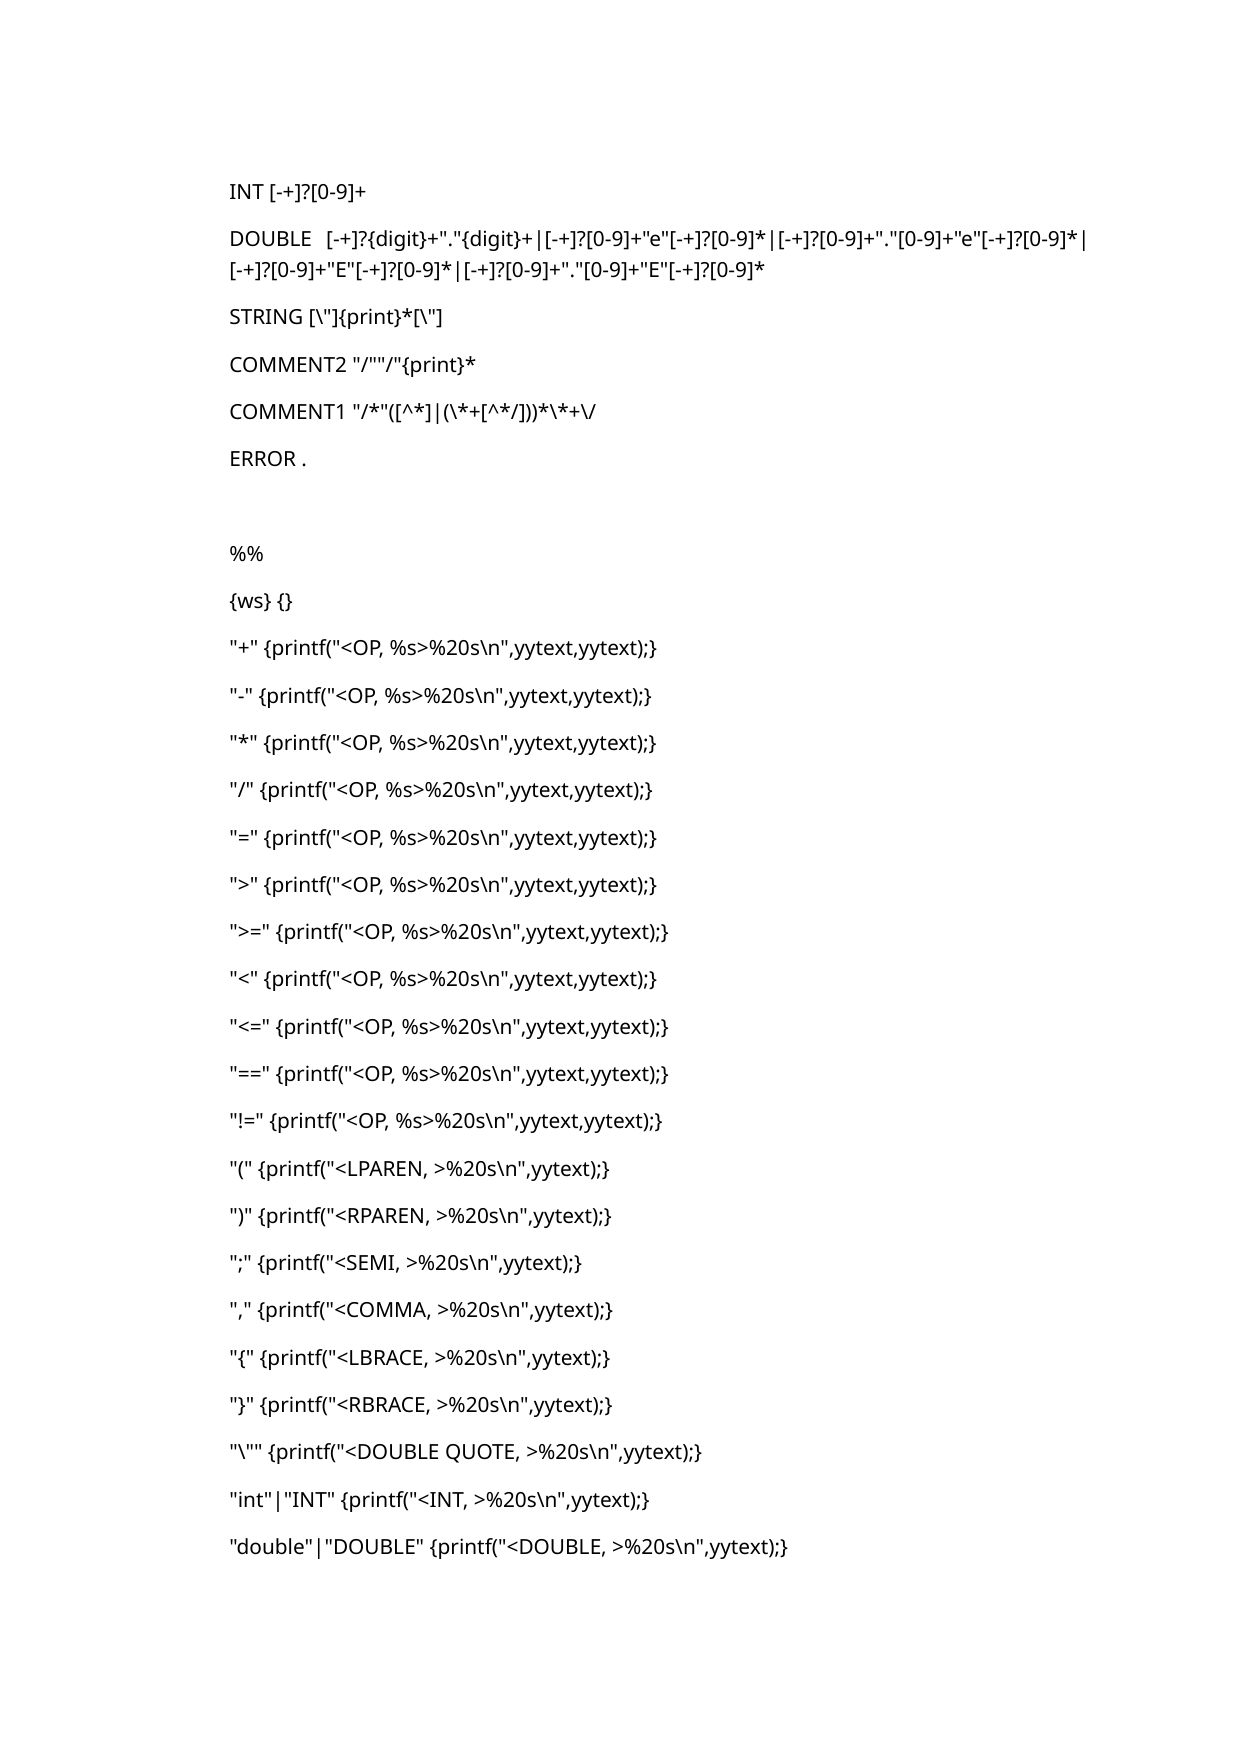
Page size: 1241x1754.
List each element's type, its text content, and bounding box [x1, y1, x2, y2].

text ")" {printf("<RPAREN, >%20s\n",yytext);} [229, 1201, 1090, 1229]
text "=" {printf("<OP, %s>%20s\n",yytext,yytext);} [229, 823, 1090, 851]
text STRING [\"]{print}*[\"] [229, 302, 1090, 331]
text "}" {printf("<RBRACE, >%20s\n",yytext);} [229, 1390, 1090, 1418]
text "/" {printf("<OP, %s>%20s\n",yytext,yytext);} [229, 775, 1090, 804]
text "<=" {printf("<OP, %s>%20s\n",yytext,yytext);} [229, 1012, 1090, 1040]
text "!=" {printf("<OP, %s>%20s\n",yytext,yytext);} [229, 1106, 1090, 1135]
text "-" {printf("<OP, %s>%20s\n",yytext,yytext);} [229, 681, 1090, 709]
text COMMENT2 "/""/"{print}* [229, 350, 1090, 378]
text DOUBLE [-+]?{digit}+"."{digit}+|[-+]?[0-9]+"e"[-+]?[0-9]*|[-+]?[0-9]+"."[0-9]+"e"[-+]?[0-9]*|[-+]?[0-9]+"E"[-+]?[0-9]*|[-+]?[0-9]+"."[0-9]+"E"[-+]?[0-9]* [229, 224, 1090, 283]
text "\"" {printf("<DOUBLE QUOTE, >%20s\n",yytext);} [229, 1437, 1090, 1466]
text ">" {printf("<OP, %s>%20s\n",yytext,yytext);} [229, 870, 1090, 898]
text "*" {printf("<OP, %s>%20s\n",yytext,yytext);} [229, 728, 1090, 756]
text INT [-+]?[0-9]+ [229, 177, 1090, 206]
text "<" {printf("<OP, %s>%20s\n",yytext,yytext);} [229, 964, 1090, 993]
text "," {printf("<COMMA, >%20s\n",yytext);} [229, 1296, 1090, 1324]
text %% [229, 539, 1090, 567]
text "int"|"INT" {printf("<INT, >%20s\n",yytext);} [229, 1485, 1090, 1513]
text {ws} {} [229, 586, 1090, 614]
text COMMENT1 "/*"([^*]|(\*+[^*/]))*\*+\/ [229, 397, 1090, 425]
text "(" {printf("<LPAREN, >%20s\n",yytext);} [229, 1154, 1090, 1182]
text ERROR . [229, 444, 1090, 473]
text "double"|"DOUBLE" {printf("<DOUBLE, >%20s\n",yytext);} [229, 1532, 1090, 1560]
text ";" {printf("<SEMI, >%20s\n",yytext);} [229, 1248, 1090, 1277]
text "==" {printf("<OP, %s>%20s\n",yytext,yytext);} [229, 1059, 1090, 1087]
text "+" {printf("<OP, %s>%20s\n",yytext,yytext);} [229, 633, 1090, 662]
text "{" {printf("<LBRACE, >%20s\n",yytext);} [229, 1343, 1090, 1371]
text ">=" {printf("<OP, %s>%20s\n",yytext,yytext);} [229, 917, 1090, 946]
